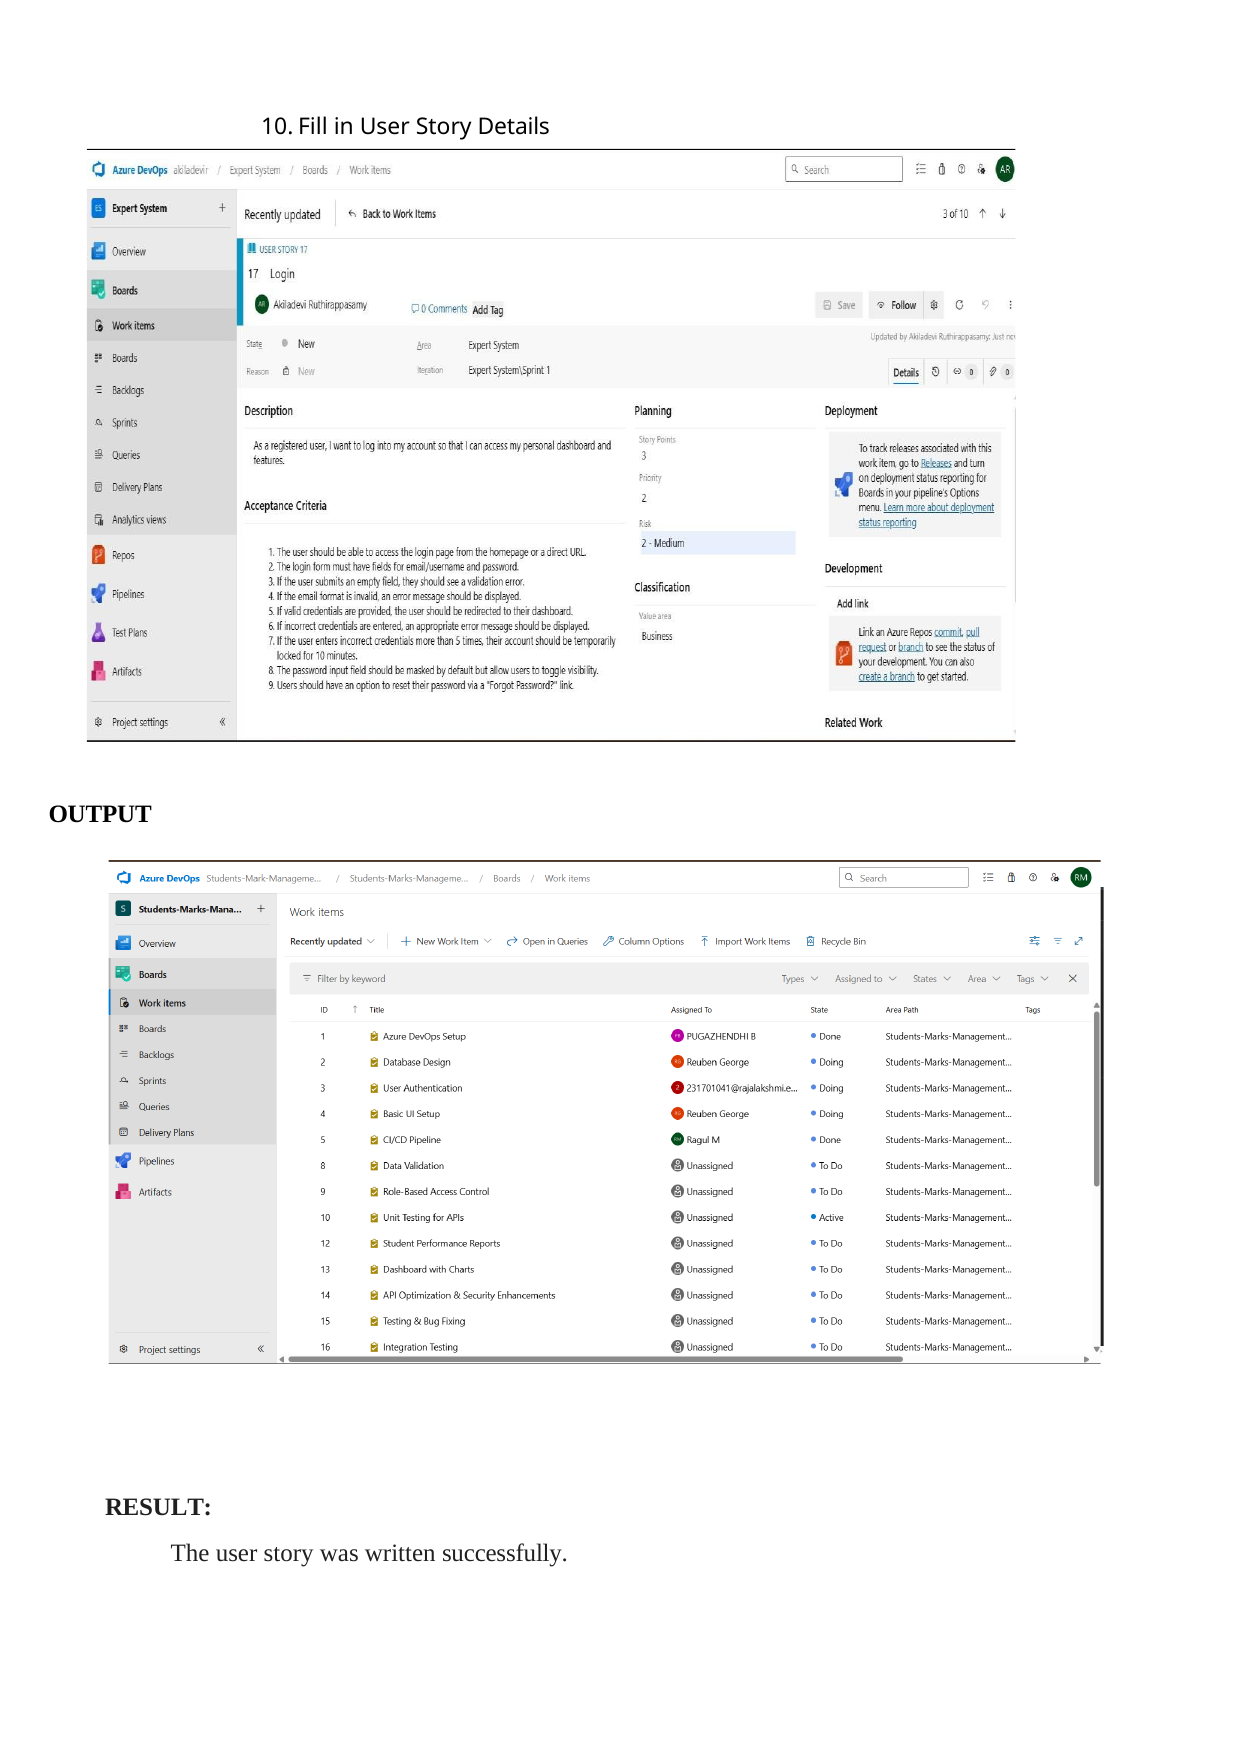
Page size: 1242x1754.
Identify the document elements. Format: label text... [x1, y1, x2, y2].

list Fill in User Story Details [261, 109, 1227, 141]
subtitle OUTPUT [48, 799, 1227, 828]
picture [86, 148, 1016, 742]
text RESULT: [105, 1492, 1227, 1521]
picture [108, 860, 1104, 1364]
text The user story was written successfully. [170, 1538, 1227, 1567]
